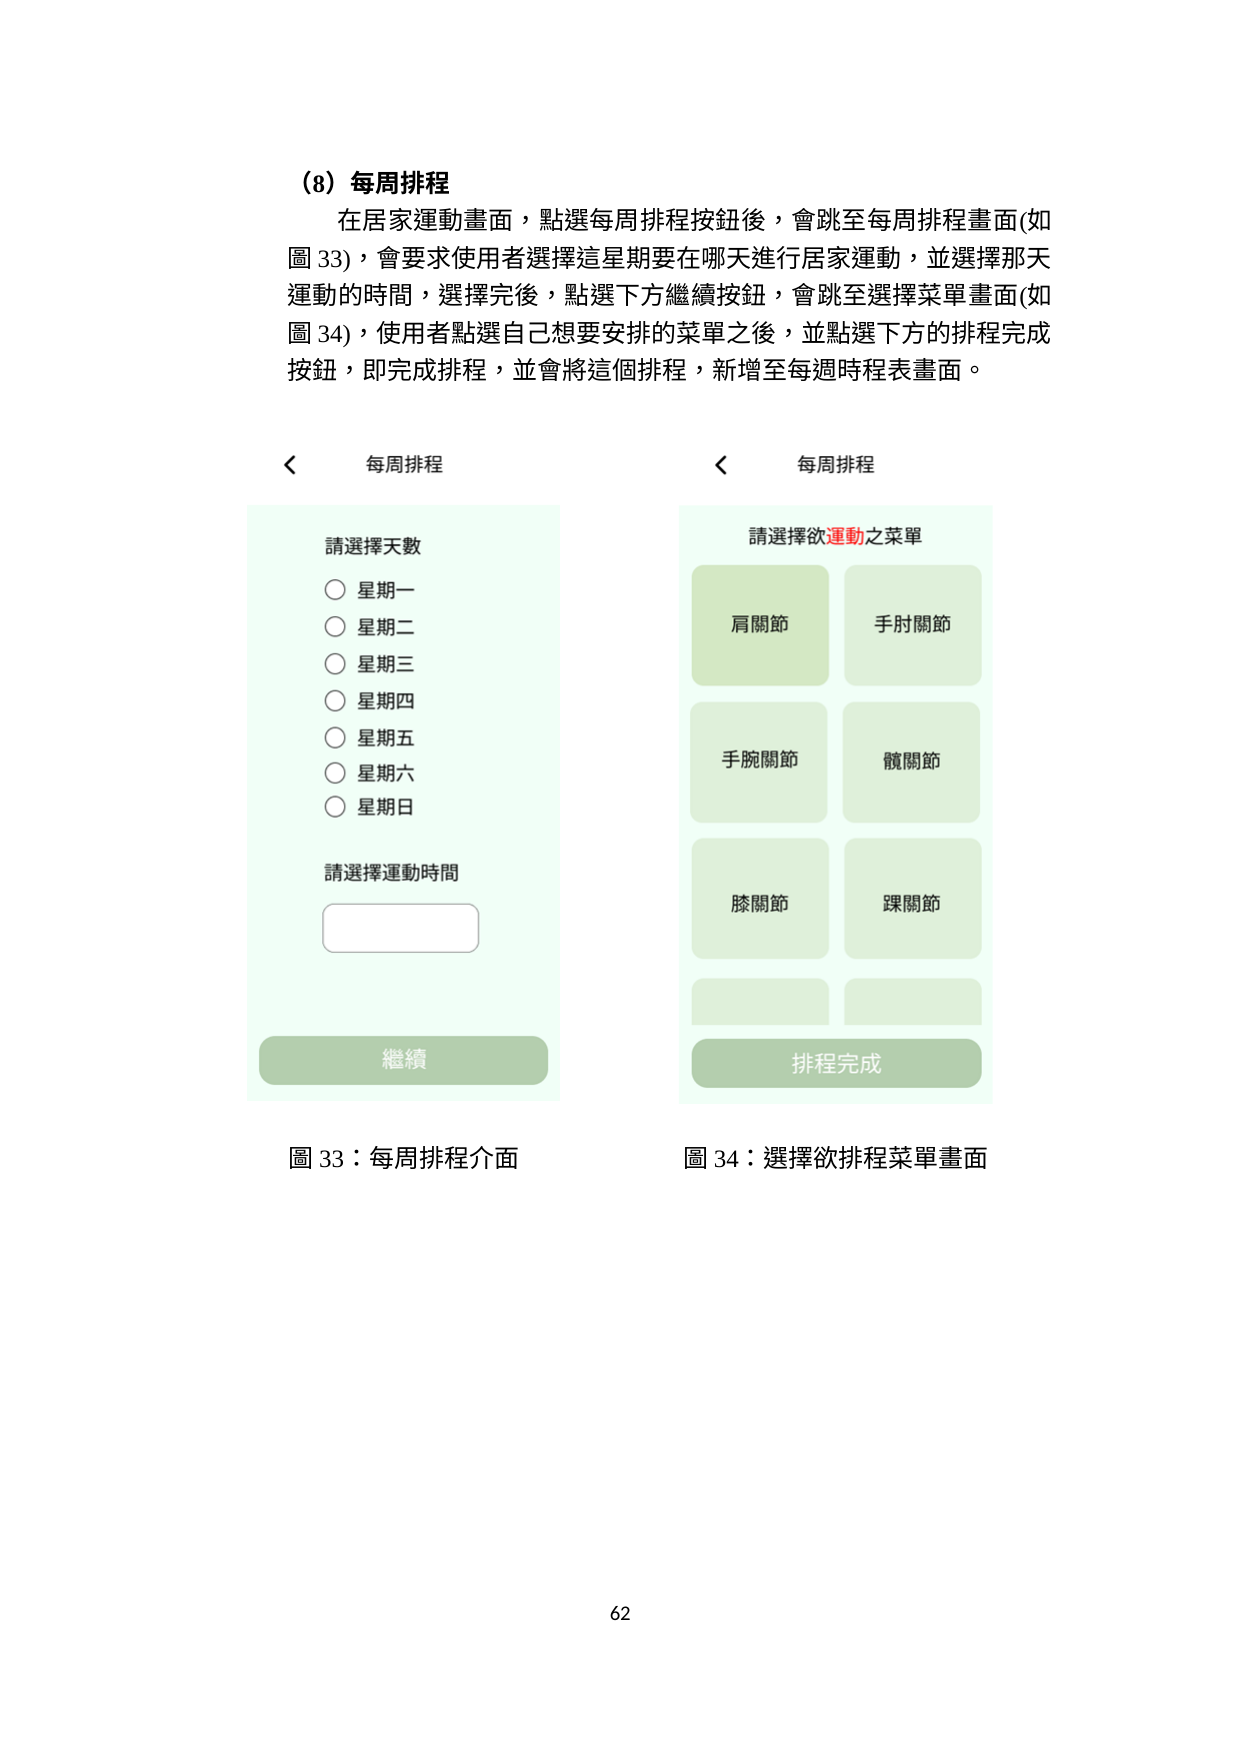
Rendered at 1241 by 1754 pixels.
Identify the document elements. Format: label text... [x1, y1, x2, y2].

picture [678, 425, 993, 1104]
table_header 圖 33：每周排程介面 [188, 425, 619, 1212]
picture [247, 425, 560, 1101]
text （8）每周排程 [187, 162, 1053, 200]
table_header 圖 34：選擇欲排程菜單畫面 [620, 425, 1052, 1212]
text 在居家運動畫面，點選每周排程按鈕後，會跳至每周排程畫面(如圖33)，會要求使用者選擇這星期要在哪天進行居家運動，並選擇那天運動的時間，選擇完後，點選下方繼續按鈕，會跳至選擇菜單畫面(如圖34)，使用者點選自己想要安排的菜單之後，並點選下方的排程完成按鈕，即完成排程，並會將這個排程，新增至每週時程表畫面。 [287, 200, 1053, 387]
